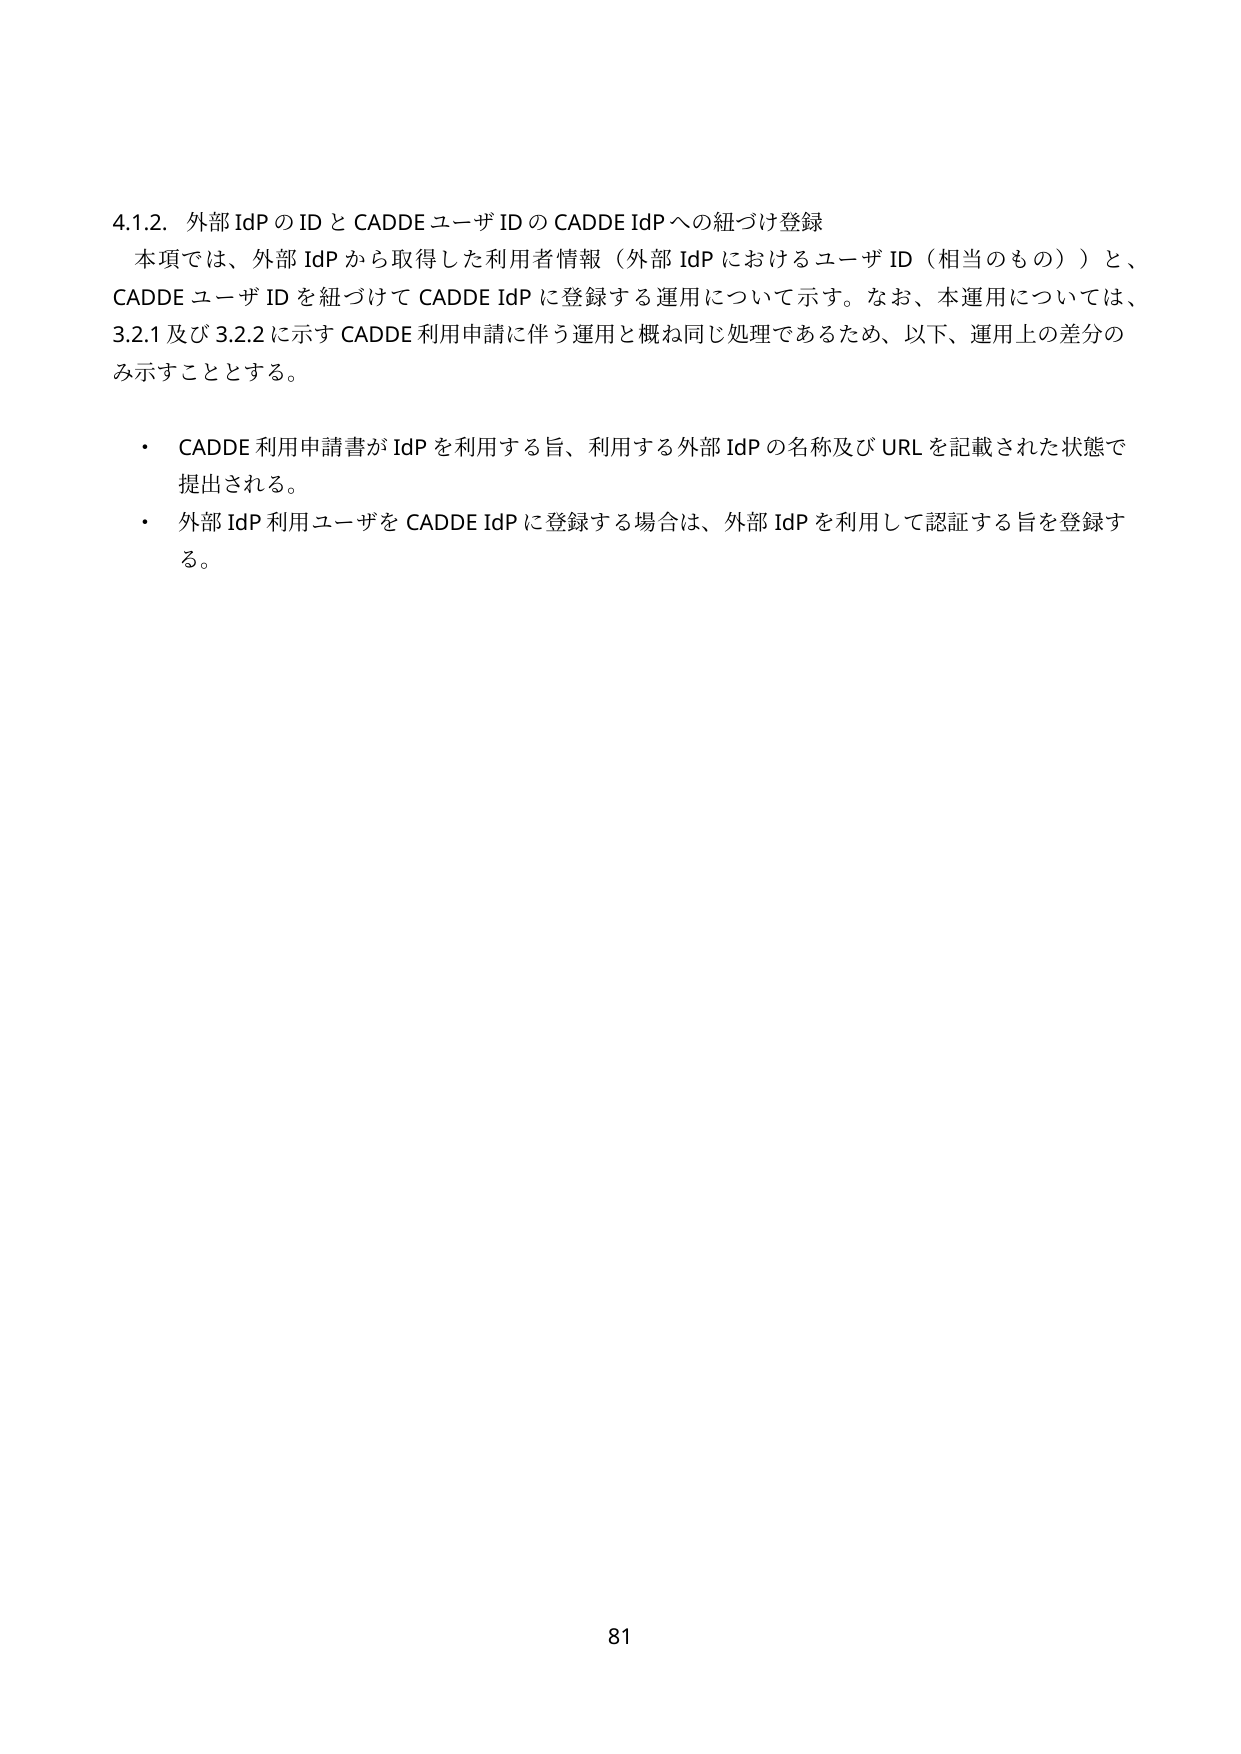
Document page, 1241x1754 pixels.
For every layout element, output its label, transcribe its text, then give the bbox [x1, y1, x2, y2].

list CADDE利用申請書がIdPを利用する旨、利用する外部IdPの名称及びURLを記載された状態で提出される。 [134, 427, 1128, 502]
subtitle 外部IdPのIDとCADDEユーザIDのCADDE IdPへの紐づけ登録 [112, 202, 1128, 239]
list 外部IdP利用ユーザをCADDE IdPに登録する場合は、外部IdPを利用して認証する旨を登録する。 [134, 502, 1128, 577]
text 本項では、外部IdPから取得した利用者情報（外部IdPにおけるユーザID（相当のもの））と、CADDEユーザIDを紐づけてCADDE IdPに登録する運用について示す。なお、本運用については、3.2.1及び3.2.2に示すCADDE利用申請に伴う運用と概ね同じ処理であるため、以下、運用上の差分のみ示すこととする。 [112, 239, 1128, 389]
